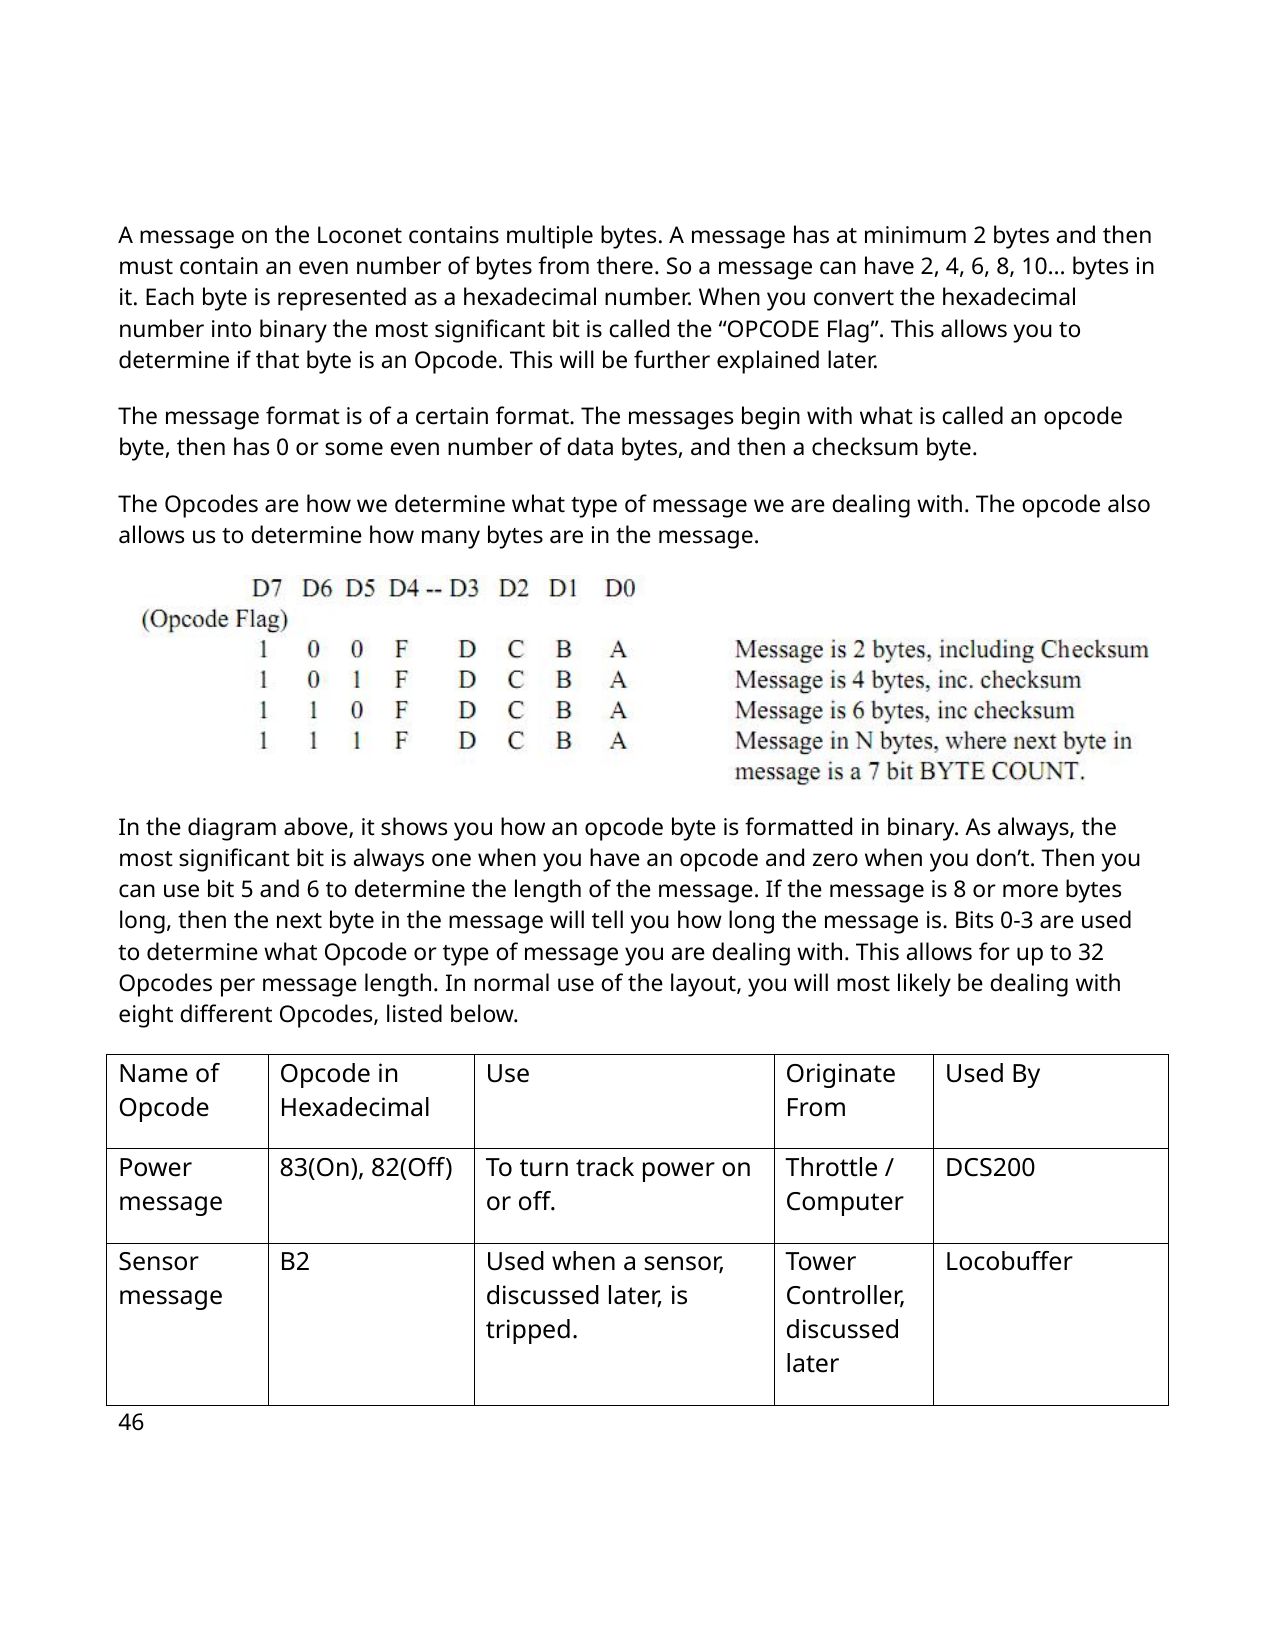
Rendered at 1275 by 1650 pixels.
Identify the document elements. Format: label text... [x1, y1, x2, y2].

table_cell 83(On), 82(Off) [269, 1149, 474, 1242]
table_cell Locobuffer [934, 1244, 1168, 1405]
table_header Used By [934, 1055, 1168, 1148]
picture [118, 575, 1157, 786]
text The message format is of a certain format. The messages begin with what is called an opcode byte, then has 0 or some even number of data bytes, and then a checksum byte. [118, 400, 1157, 462]
table_cell Tower Controller, discussed later [775, 1244, 933, 1405]
table_header Opcode in Hexadecimal [269, 1055, 474, 1148]
table_cell To turn track power on or off. [475, 1149, 774, 1242]
table_cell DCS200 [934, 1149, 1168, 1242]
text The Opcodes are how we determine what type of message we are dealing with. The opcode also allows us to determine how many bytes are in the message. [118, 487, 1157, 550]
table_header Name of Opcode [107, 1055, 268, 1148]
table_cell Sensor message [107, 1244, 268, 1405]
table_cell Used when a sensor, discussed later, is tripped. [475, 1244, 774, 1405]
table_header Use [475, 1055, 774, 1148]
table_cell Throttle / Computer [775, 1149, 933, 1242]
text In the diagram above, it shows you how an opcode byte is formatted in binary. As always, the most significant bit is always one when you have an opcode and zero when you don’t. Then you can use bit 5 and 6 to determine the length of the message. If the message is 8 or more bytes long, then the next byte in the message will tell you how long the message is. Bits 0-3 are used to determine what Opcode or type of message you are dealing with. This allows for up to 32 Opcodes per message length. In normal use of the layout, you will most likely be dealing with eight different Opcodes, listed below. [118, 810, 1157, 1029]
table_cell B2 [269, 1244, 474, 1405]
text A message on the Loconet contains multiple bytes. A message has at minimum 2 bytes and then must contain an even number of bytes from there. So a message can have 2, 4, 6, 8, 10… bytes in it. Each byte is represented as a hexadecimal number. When you convert the hexadecimal number into binary the most significant bit is called the “OPCODE Flag”. This allows you to determine if that byte is an Opcode. This will be further explained later. [118, 219, 1157, 375]
table_header Originate From [775, 1055, 933, 1148]
table_cell Power message [107, 1149, 268, 1242]
